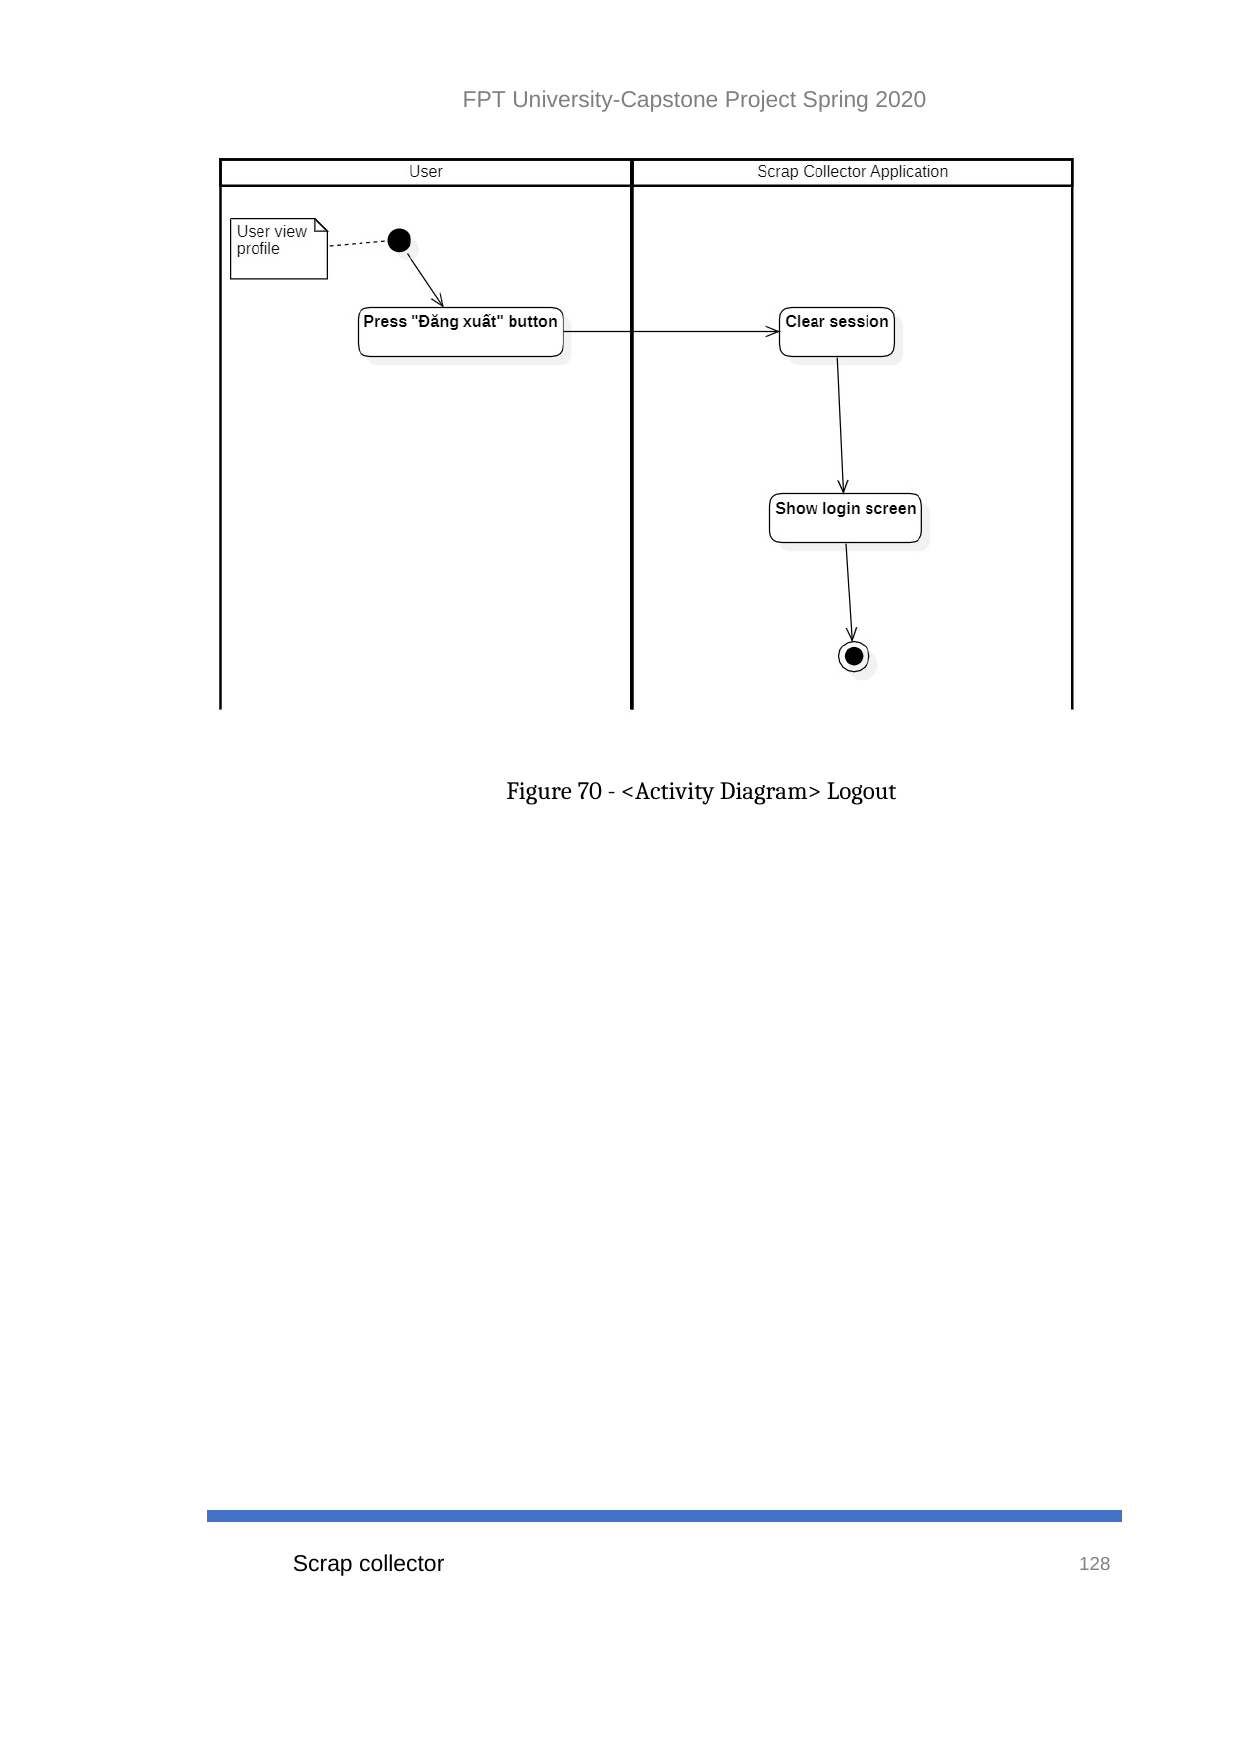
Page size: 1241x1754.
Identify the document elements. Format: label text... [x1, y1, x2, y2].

picture [208, 147, 1121, 758]
text Figure 70 - <Activity Diagram> Logout [207, 777, 1122, 805]
